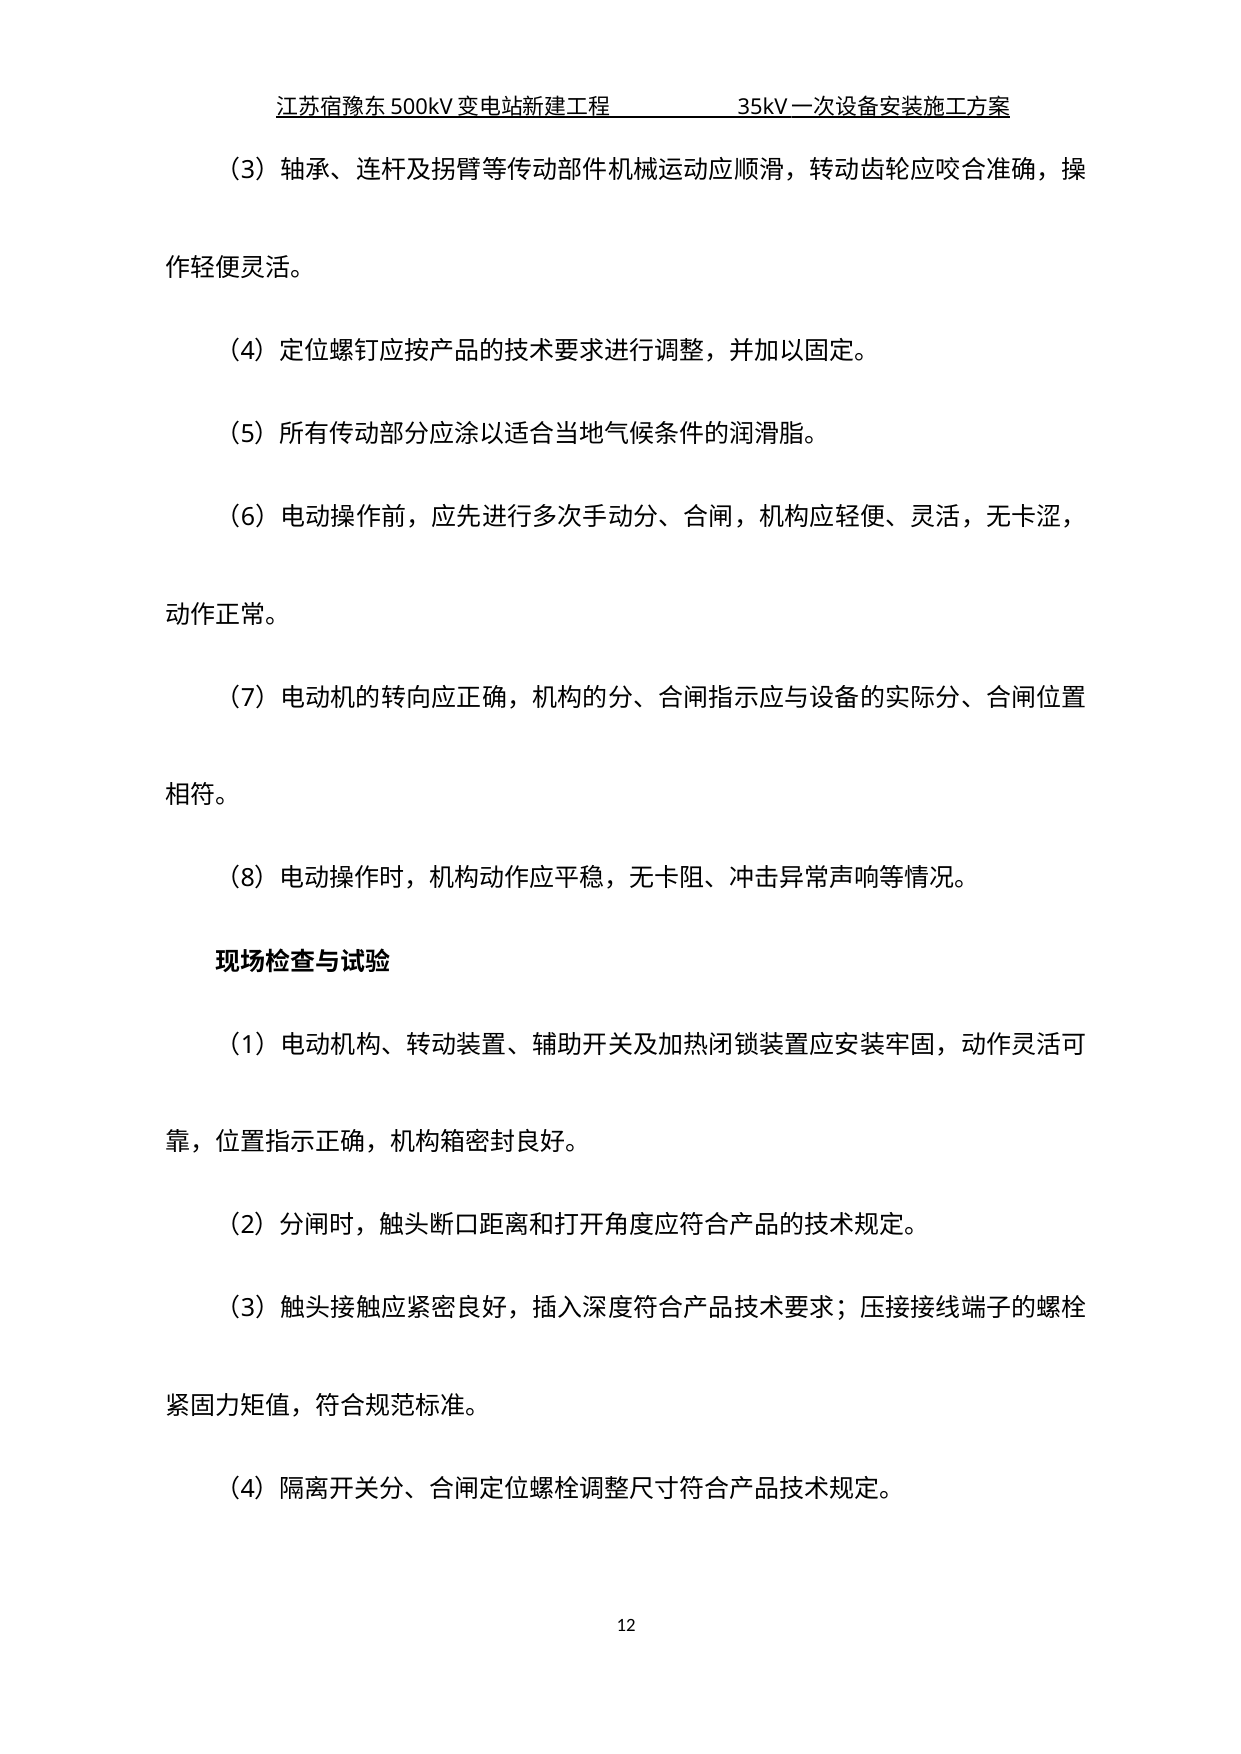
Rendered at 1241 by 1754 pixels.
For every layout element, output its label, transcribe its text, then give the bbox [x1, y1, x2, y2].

text （5）所有传动部分应涂以适合当地气候条件的润滑脂。 [165, 399, 1087, 464]
text 现场检查与试验 [165, 927, 1087, 992]
text （3）轴承、连杆及拐臂等传动部件机械运动应顺滑，转动齿轮应咬合准确，操作轻便灵活。 [165, 135, 1087, 298]
text （6）电动操作前，应先进行多次手动分、合闸，机构应轻便、灵活，无卡涩，动作正常。 [165, 482, 1087, 645]
text （7）电动机的转向应正确，机构的分、合闸指示应与设备的实际分、合闸位置相符。 [165, 663, 1087, 825]
text （4）隔离开关分、合闸定位螺栓调整尺寸符合产品技术规定。 [165, 1454, 1087, 1519]
text （3）触头接触应紧密良好，插入深度符合产品技术要求；压接接线端子的螺栓紧固力矩值，符合规范标准。 [165, 1273, 1087, 1436]
text （1）电动机构、转动装置、辅助开关及加热闭锁装置应安装牢固，动作灵活可靠，位置指示正确，机构箱密封良好。 [165, 1010, 1087, 1172]
text （2）分闸时，触头断口距离和打开角度应符合产品的技术规定。 [165, 1190, 1087, 1255]
text （4）定位螺钉应按产品的技术要求进行调整，并加以固定。 [165, 316, 1087, 381]
text （8）电动操作时，机构动作应平稳，无卡阻、冲击异常声响等情况。 [165, 843, 1087, 908]
